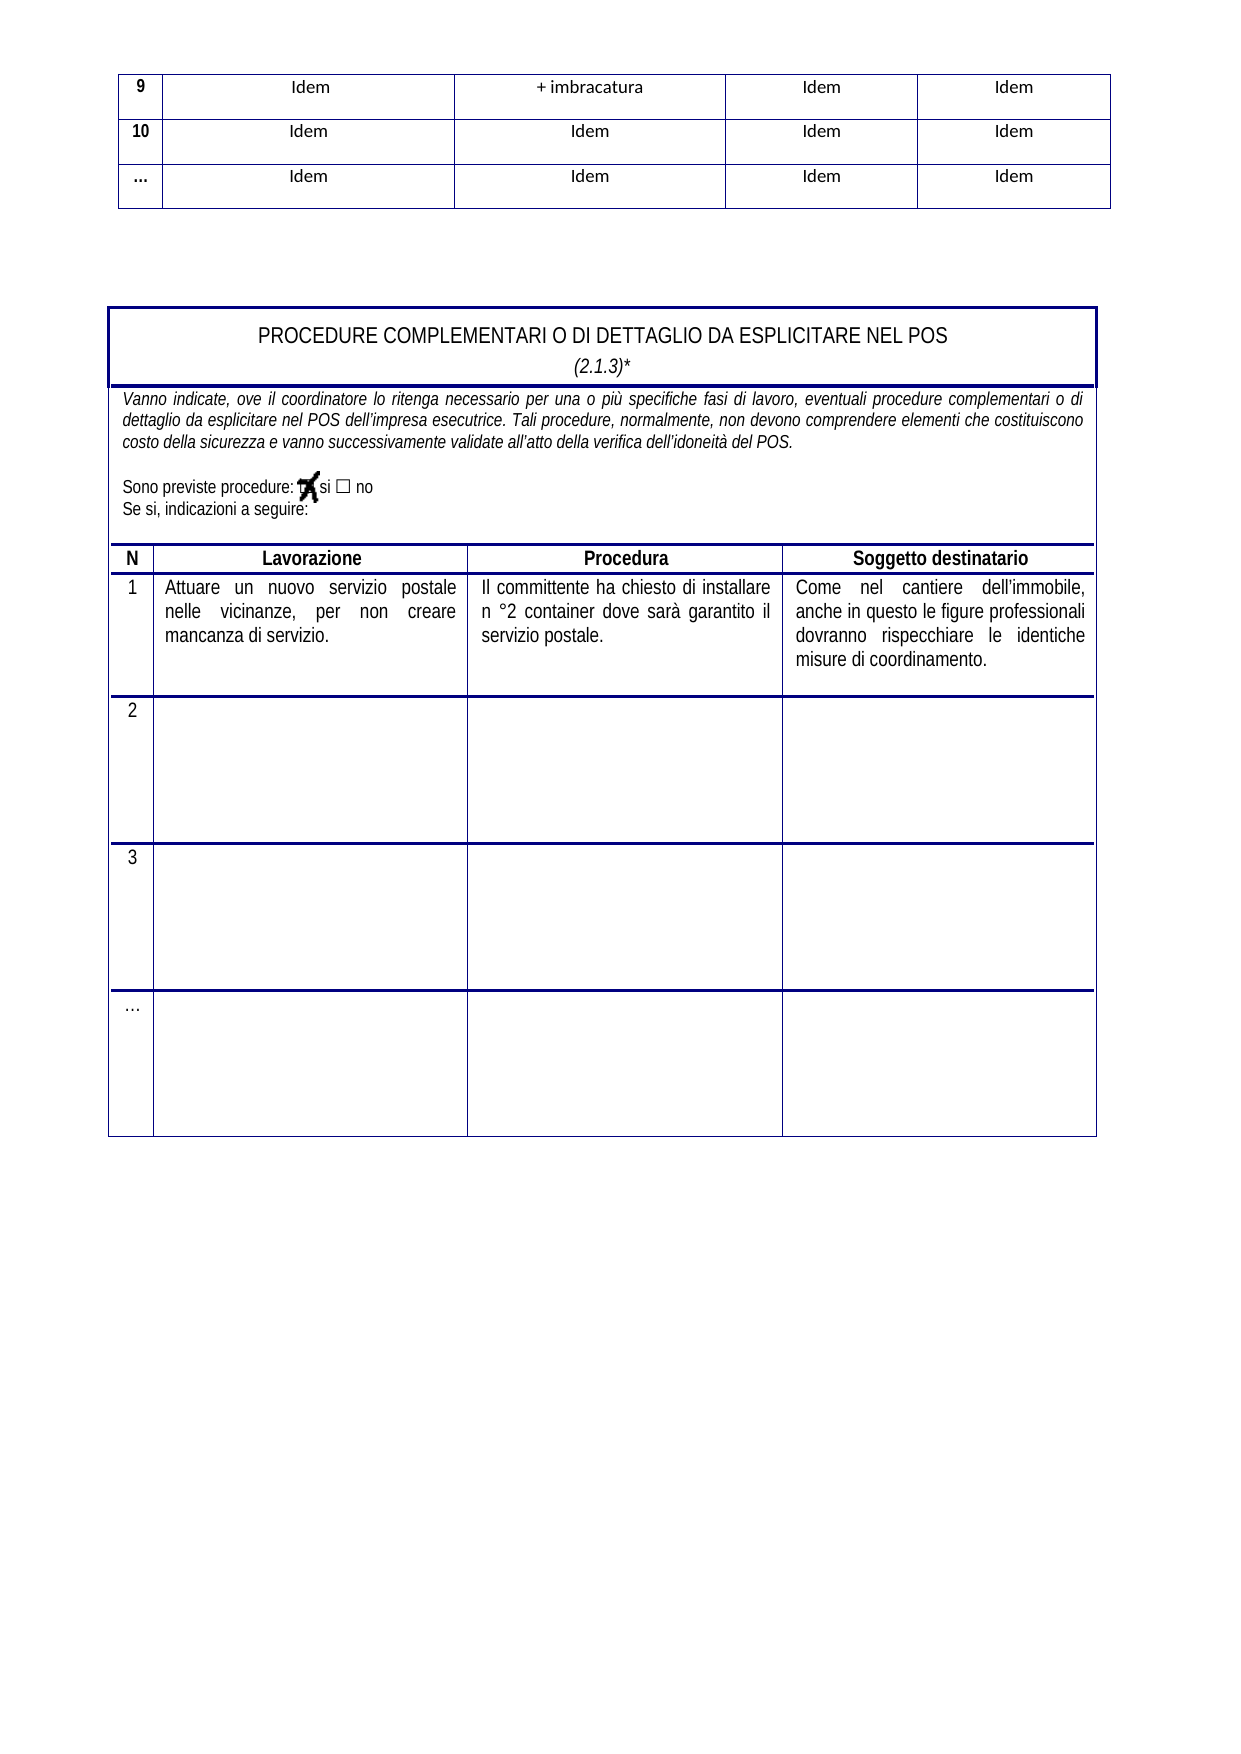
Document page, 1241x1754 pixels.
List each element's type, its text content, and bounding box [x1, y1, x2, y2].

table_cell [468, 845, 782, 989]
table_cell N [109, 543, 153, 572]
table_cell [154, 845, 467, 989]
table_cell 1 [109, 572, 153, 695]
picture [297, 471, 320, 503]
table_cell Soggetto destinatario [783, 543, 1096, 572]
table_cell [783, 842, 1096, 989]
table_cell 3 [109, 842, 153, 989]
table_cell [468, 698, 782, 842]
table_cell Vanno indicate, ove il coordinatore lo ritenga necessario per una o più specifiche fasi di lavoro, eventuali procedure complementari o di dettaglio da esplicitare nel POS dell’impresa esecutrice. Tali procedure, normalmente, non devono comprendere elementi che costituiscono costo della sicurezza e vanno successivamente validate all’atto della verifica dell’idoneità del POS. Sono previste procedure: ☐ si ☐ no Se si, indicazioni a seguire: [109, 384, 1096, 543]
table_cell Idem [918, 75, 1110, 119]
table_cell … [109, 989, 153, 1136]
table_cell Idem [163, 120, 454, 163]
table_cell [468, 992, 782, 1136]
table_cell 9 [119, 75, 162, 119]
table_cell [783, 695, 1096, 842]
table_cell Idem [726, 120, 917, 163]
table_cell Idem [726, 75, 917, 119]
table_cell 10 [119, 120, 162, 163]
table_cell Idem [163, 75, 454, 119]
table_cell … [119, 165, 162, 208]
table_cell Idem [918, 120, 1110, 163]
table_cell Attuare un nuovo servizio postale nelle vicinanze, per non creare mancanza di servizio. [154, 575, 467, 695]
table_cell [154, 992, 467, 1136]
table_cell [154, 698, 467, 842]
table_cell [783, 989, 1096, 1136]
table_cell Idem [455, 120, 725, 163]
table_cell Idem [918, 165, 1110, 208]
table_cell Lavorazione [154, 546, 467, 572]
table_cell Idem [726, 165, 917, 208]
table_cell Procedura [468, 546, 782, 572]
table_cell 2 [109, 695, 153, 842]
table_cell Come nel cantiere dell’immobile, anche in questo le figure professionali dovranno rispecchiare le identiche misure di coordinamento. [783, 572, 1096, 695]
table_cell Il committente ha chiesto di installare n °2 container dove sarà garantito il servizio postale. [468, 575, 782, 695]
table_cell Idem [163, 165, 454, 208]
table_header PROCEDURE COMPLEMENTARI O DI DETTAGLIO DA ESPLICITARE NEL POS (2.1.3)* [110, 309, 1095, 384]
table_cell Idem [455, 165, 725, 208]
table_cell + imbracatura [455, 75, 725, 119]
